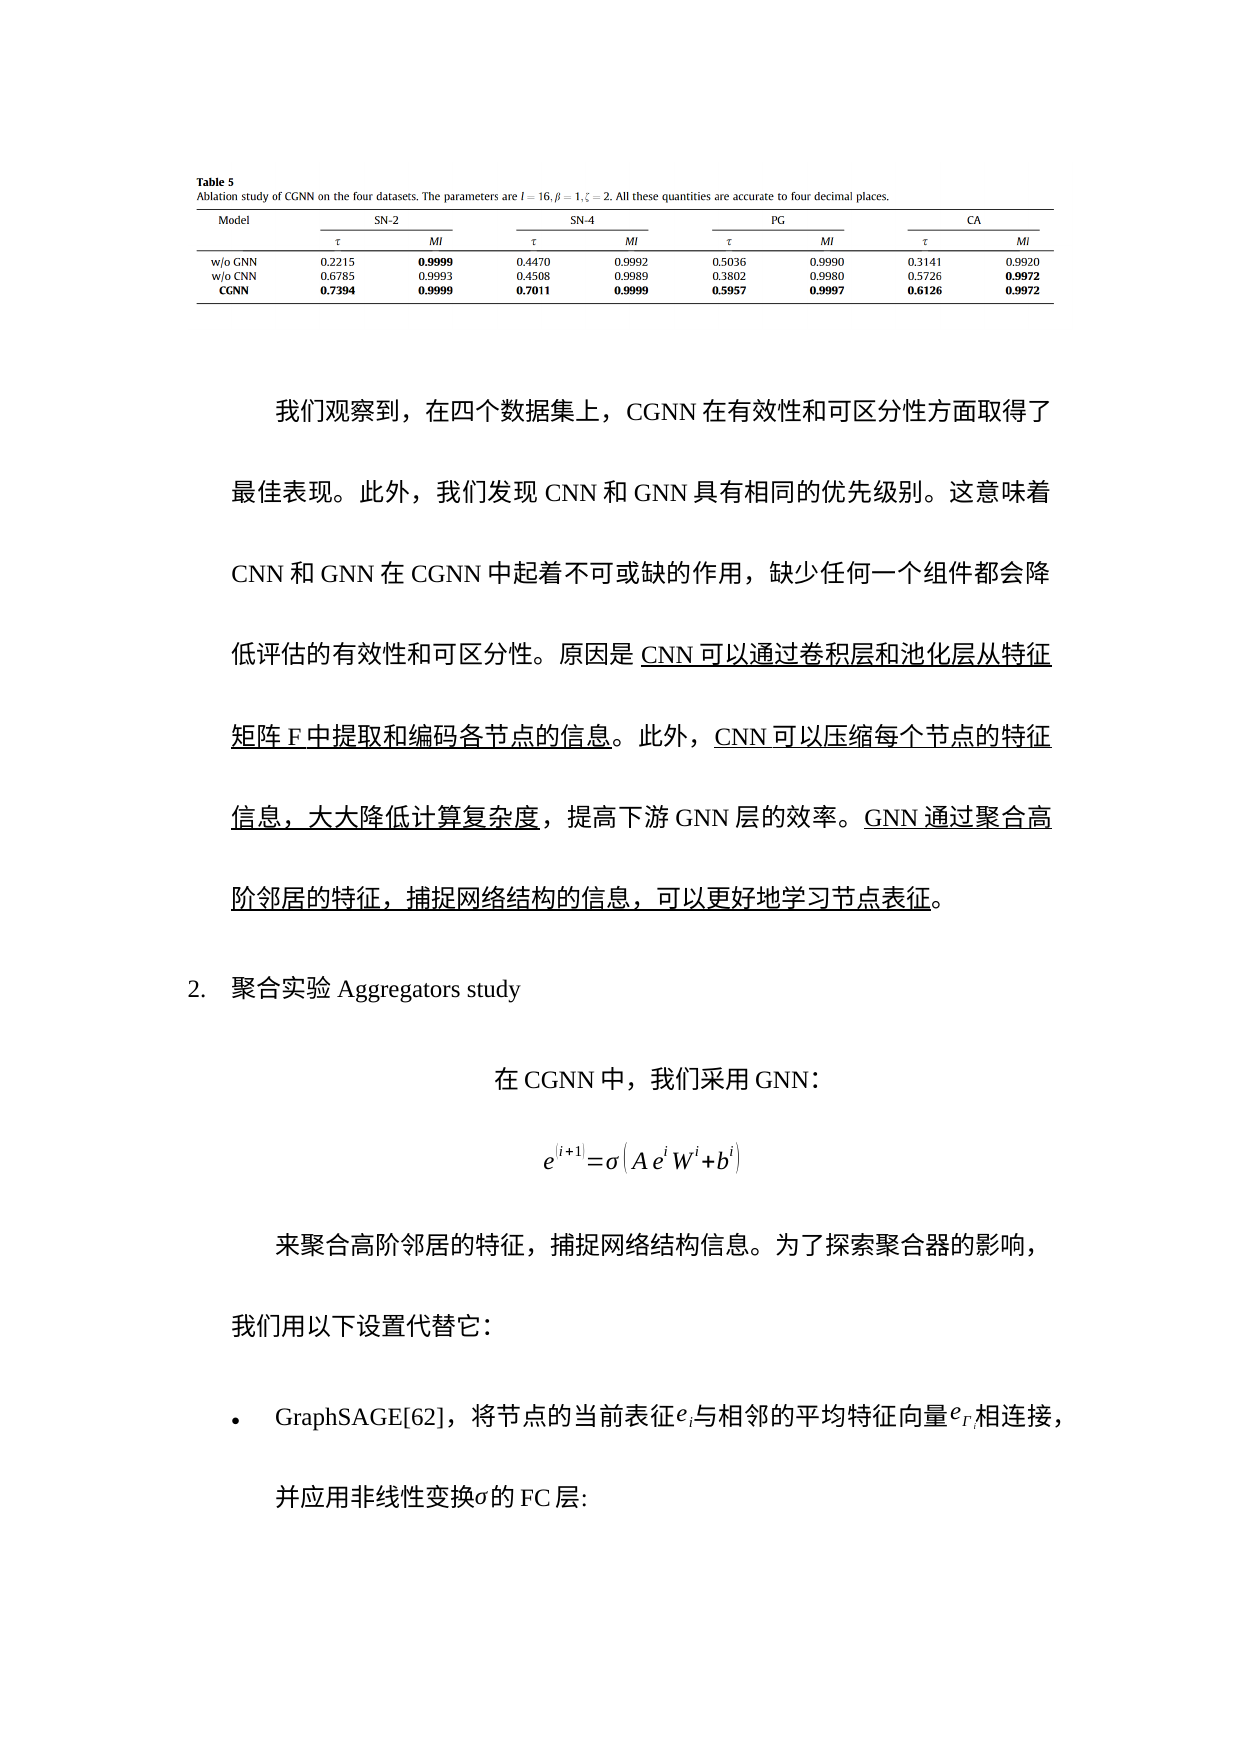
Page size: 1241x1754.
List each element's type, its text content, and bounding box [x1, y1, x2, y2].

list 聚合实验 Aggregators study [187, 954, 1053, 1019]
list GraphSAGE[62]，将节点的当前表征与相邻的平均特征向量相连接，并应用非线性变换的FC层: [231, 1382, 1053, 1528]
text 我们观察到，在四个数据集上，CGNN在有效性和可区分性方面取得了最佳表现。此外，我们发现CNN和GNN具有相同的优先级别。这意味着CNN和GNN在CGNN中起着不可或缺的作用，缺少任何一个组件都会降低评估的有效性和可区分性。原因是CNN可以通过卷积层和池化层从特征矩阵F中提取和编码各节点的信息。此外，CNN可以压缩每个节点的特征信息，大大降低计算复杂度，提高下游GNN层的效率。GNN通过聚合高阶邻居的特征，捕捉网络结构的信息，可以更好地学习节点表征。 [231, 377, 1053, 929]
text 来聚合高阶邻居的特征，捕捉网络结构信息。为了探索聚合器的影响，我们用以下设置代替它： [231, 1211, 1053, 1357]
picture [187, 162, 1073, 330]
text 在CGNN中，我们采用GNN： [231, 1045, 1053, 1191]
